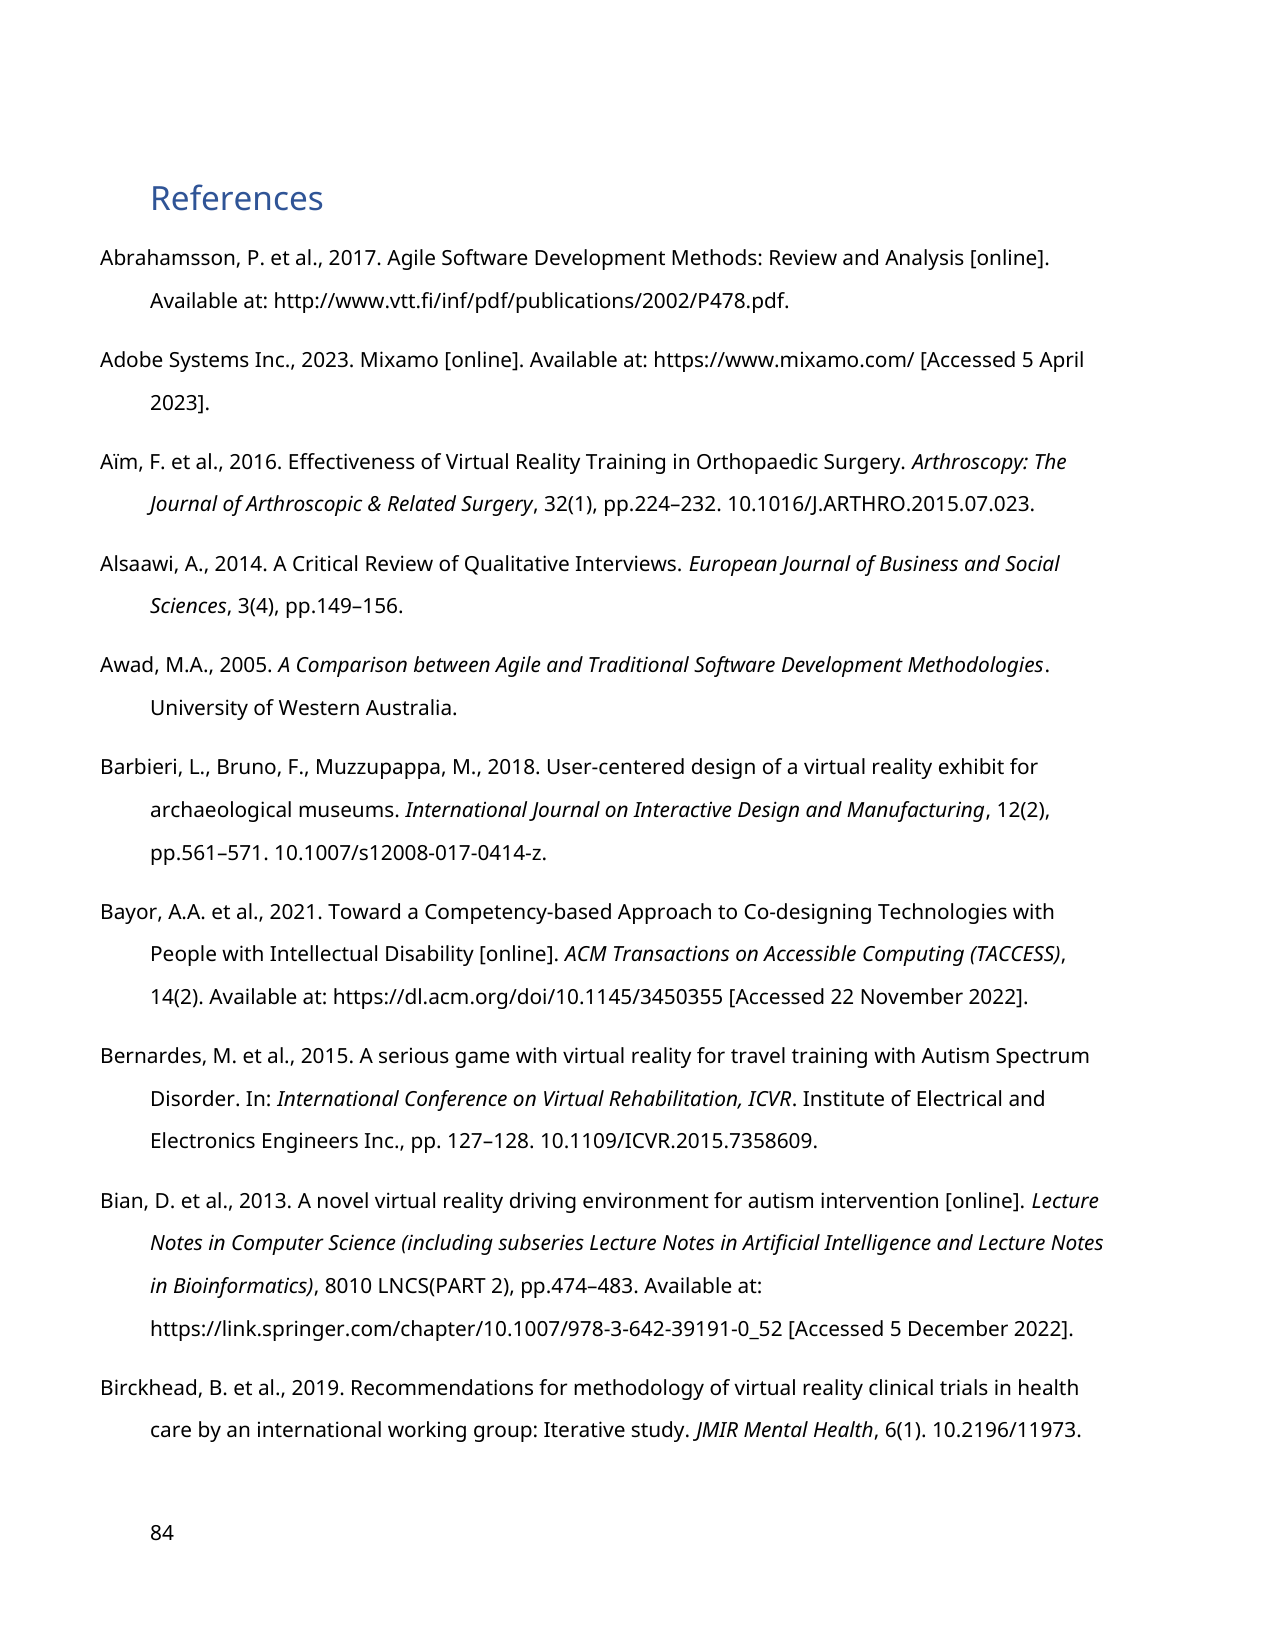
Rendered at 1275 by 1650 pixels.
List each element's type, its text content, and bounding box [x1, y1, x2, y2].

subtitle References [150, 175, 1125, 220]
